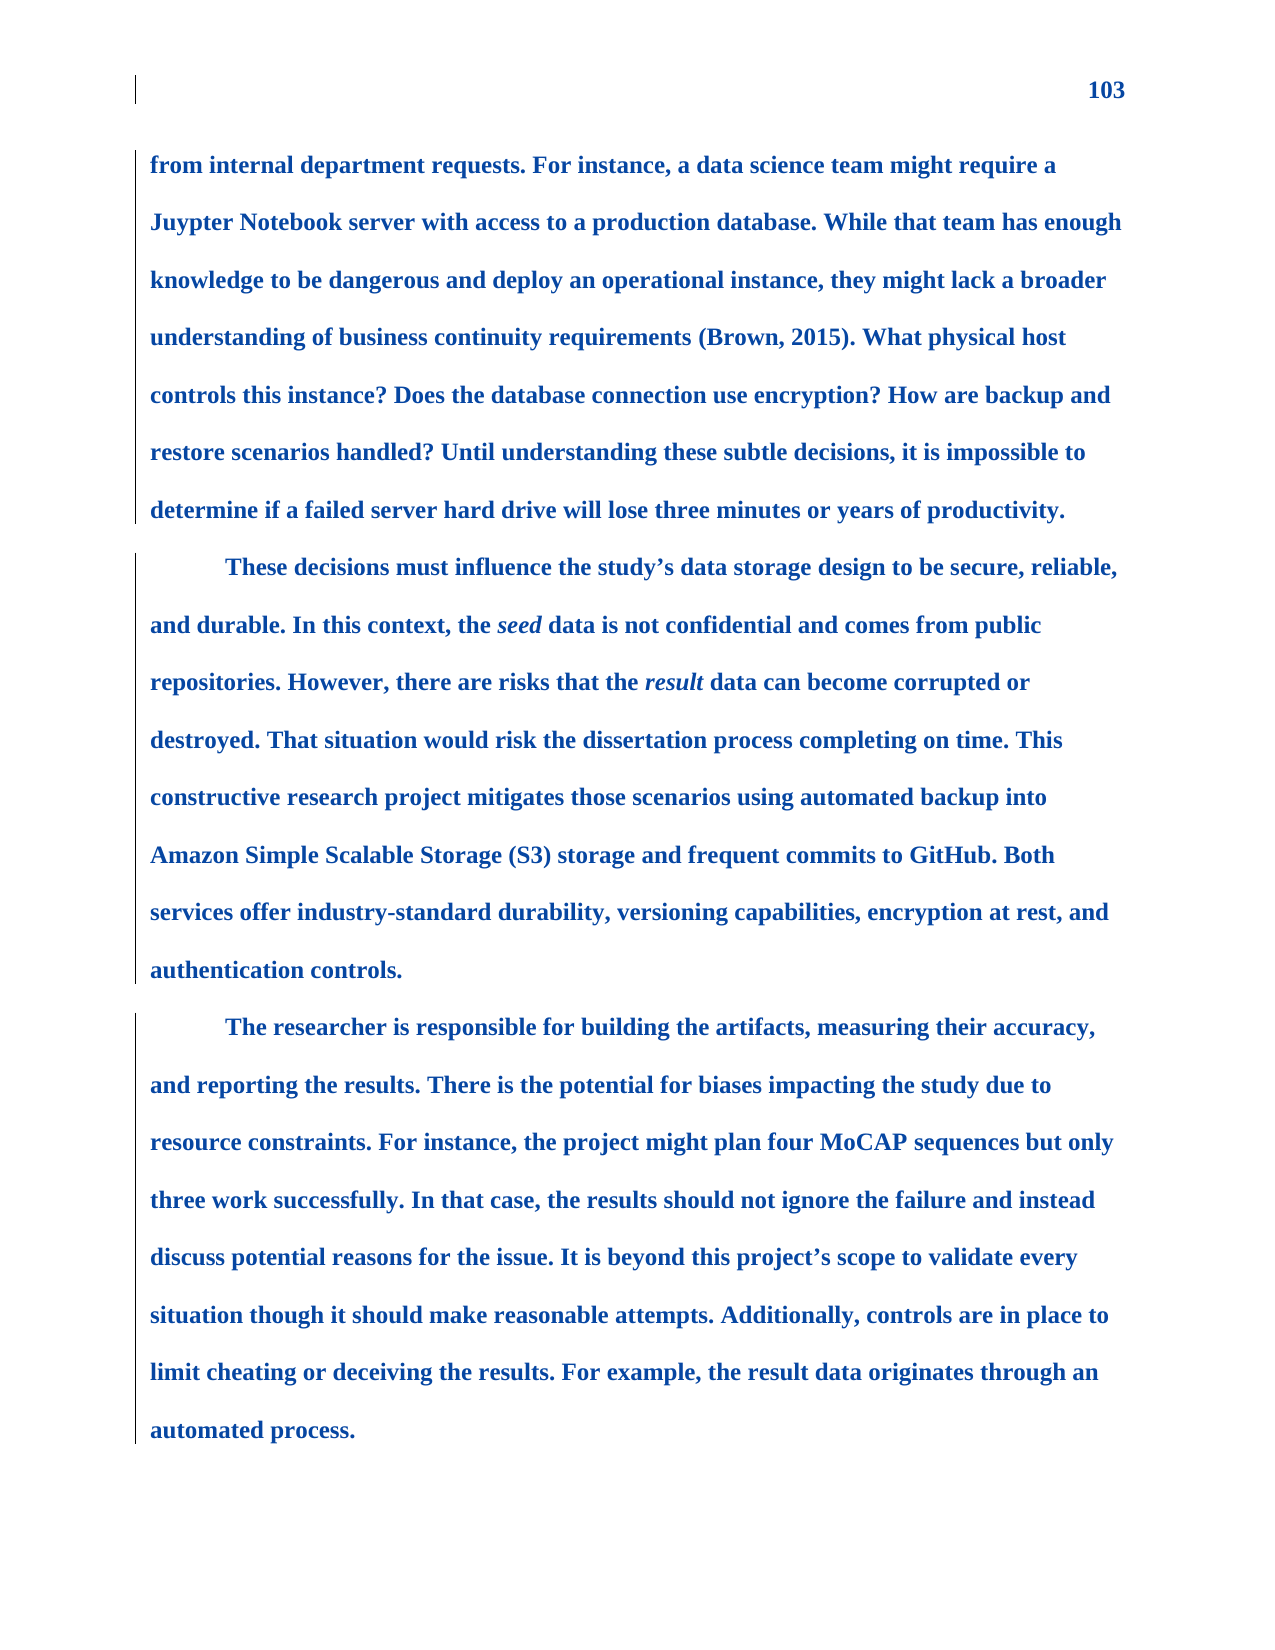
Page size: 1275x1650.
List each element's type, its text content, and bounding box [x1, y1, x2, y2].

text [150, 150, 1125, 524]
text The researcher is responsible for building the artifacts, measuring their accuracy, and reporting the results. There is the potential for biases impacting the study due to resource constraints. For instance, the project might plan four MoCAP sequences but only three work successfully. In that case, the results should not ignore the failure and instead discuss potential reasons for the issue. It is beyond this project’s scope to validate every situation though it should make reasonable attempts. Additionally, controls are in place to limit cheating or deceiving the results. For example, the result data originates through an automated process. [150, 1012, 1125, 1444]
text These decisions must influence the study’s data storage design to be secure, reliable, and durable. In this context, the seed data is not confidential and comes from public repositories. However, there are risks that the result data can become corrupted or destroyed. That situation would risk the dissertation process completing on time. This constructive research project mitigates those scenarios using automated backup into Amazon Simple Scalable Storage (S3) storage and frequent commits to GitHub. Both services offer industry-standard durability, versioning capabilities, encryption at rest, and authentication controls. [150, 552, 1125, 984]
